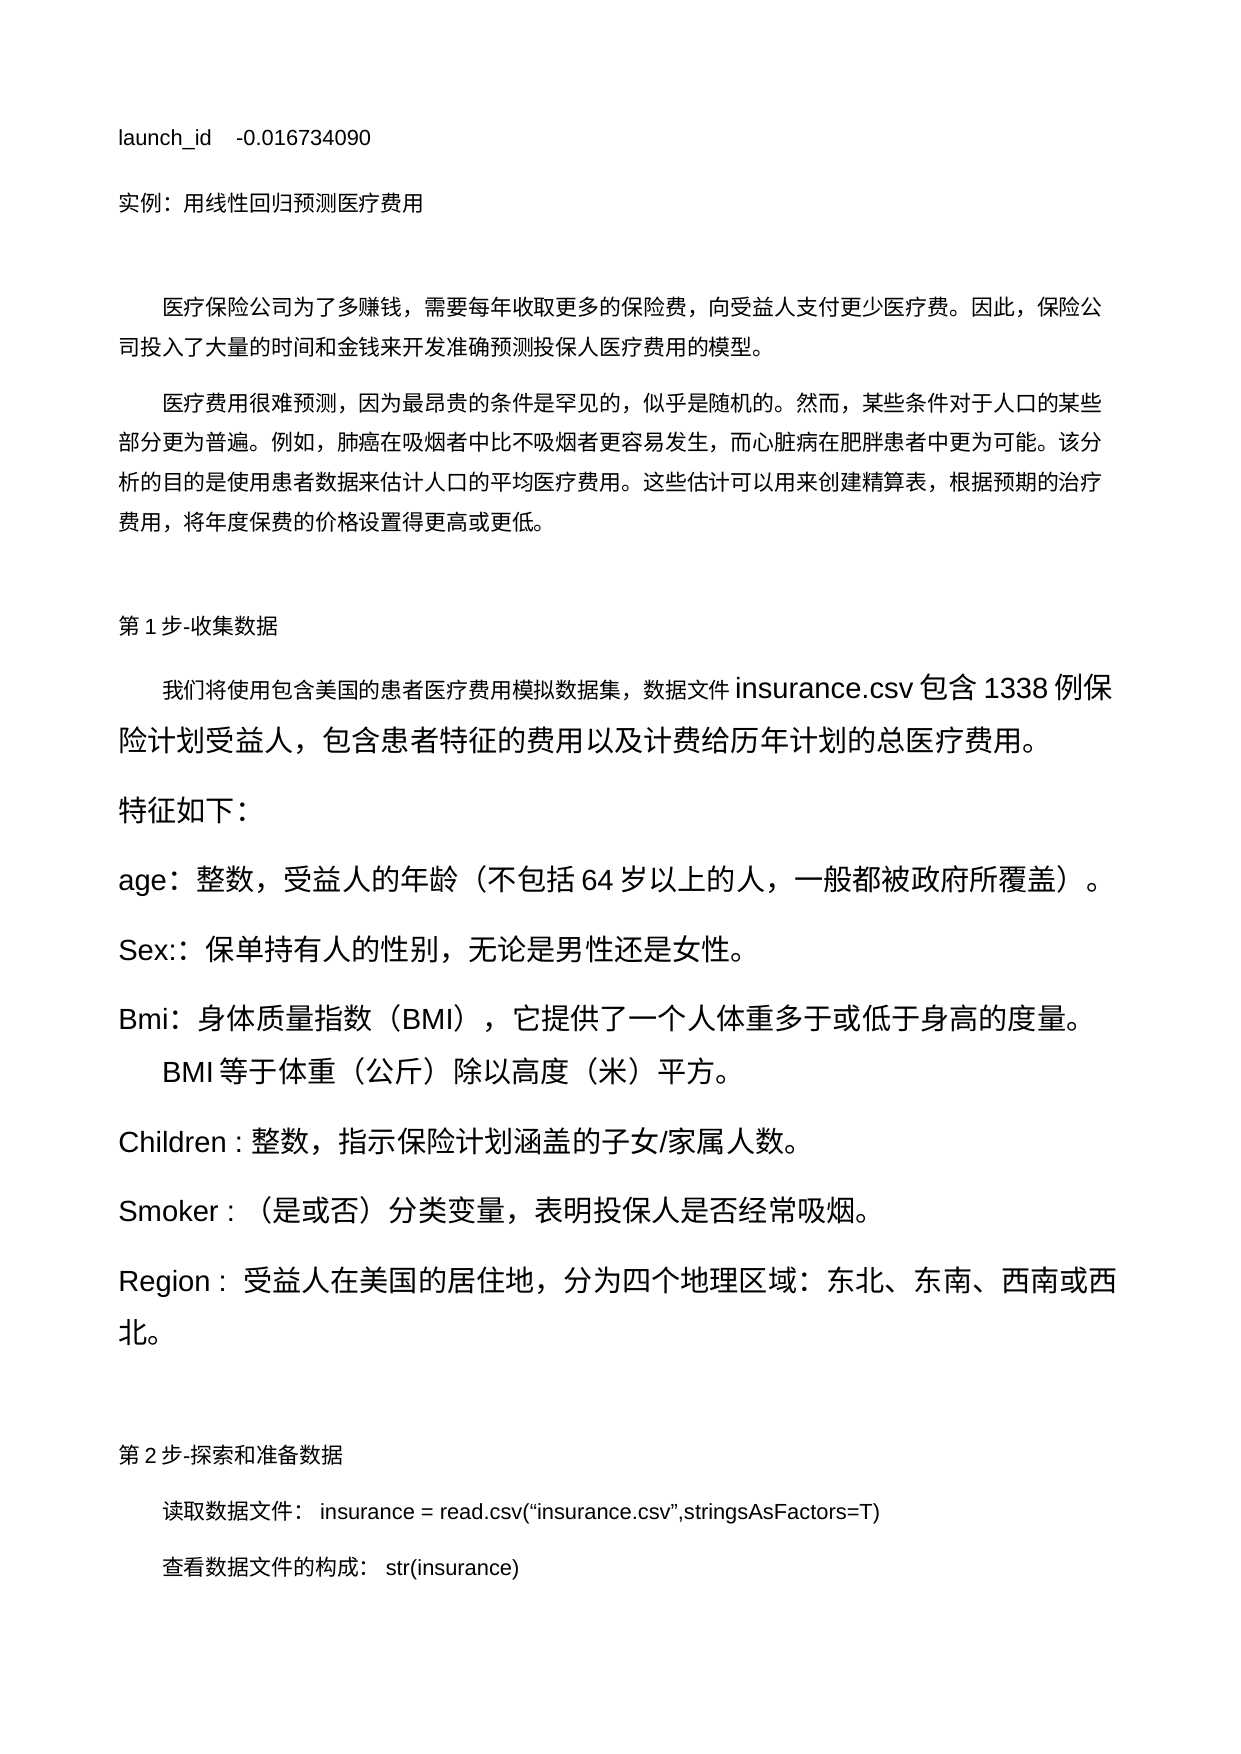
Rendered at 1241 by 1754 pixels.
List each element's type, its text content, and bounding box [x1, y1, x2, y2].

text launch_id -0.016734090 [118, 124, 1122, 150]
text age：整数，受益人的年龄（不包括64岁以上的人，一般都被政府所覆盖）。 [118, 857, 1122, 899]
text Smoker : （是或否）分类变量，表明投保人是否经常吸烟。 [118, 1188, 1122, 1230]
text Sex:：保单持有人的性别，无论是男性还是女性。 [118, 926, 1122, 969]
text 医疗保险公司为了多赚钱，需要每年收取更多的保险费，向受益人支付更少医疗费。因此，保险公司投入了大量的时间和金钱来开发准确预测投保人医疗费用的模型。 [118, 290, 1122, 361]
text Bmi：身体质量指数（BMI），它提供了一个人体重多于或低于身高的度量。 BMI等于体重（公斤）除以高度（米）平方。 [118, 996, 1122, 1091]
text 医疗费用很难预测，因为最昂贵的条件是罕见的，似乎是随机的。然而，某些条件对于人口的某些部分更为普遍。例如，肺癌在吸烟者中比不吸烟者更容易发生，而心脏病在肥胖患者中更为可能。该分析的目的是使用患者数据来估计人口的平均医疗费用。这些估计可以用来创建精算表，根据预期的治疗费用，将年度保费的价格设置得更高或更低。 [118, 386, 1122, 536]
text 我们将使用包含美国的患者医疗费用模拟数据集，数据文件insurance.csv包含1338例保险计划受益人，包含患者特征的费用以及计费给历年计划的总医疗费用。 [118, 665, 1122, 760]
text 第2步-探索和准备数据 [118, 1438, 1122, 1469]
text 特征如下： [118, 787, 1122, 830]
text 查看数据文件的构成： str(insurance) [118, 1550, 1122, 1582]
text Region : 受益人在美国的居住地，分为四个地理区域：东北、东南、西南或西北。 [118, 1257, 1122, 1352]
text 第1步-收集数据 [118, 609, 1122, 641]
text 读取数据文件： insurance = read.csv(“insurance.csv”,stringsAsFactors=T) [118, 1494, 1122, 1526]
text Children : 整数，指示保险计划涵盖的子女/家属人数。 [118, 1118, 1122, 1160]
text 实例：用线性回归预测医疗费用 [118, 186, 1122, 217]
